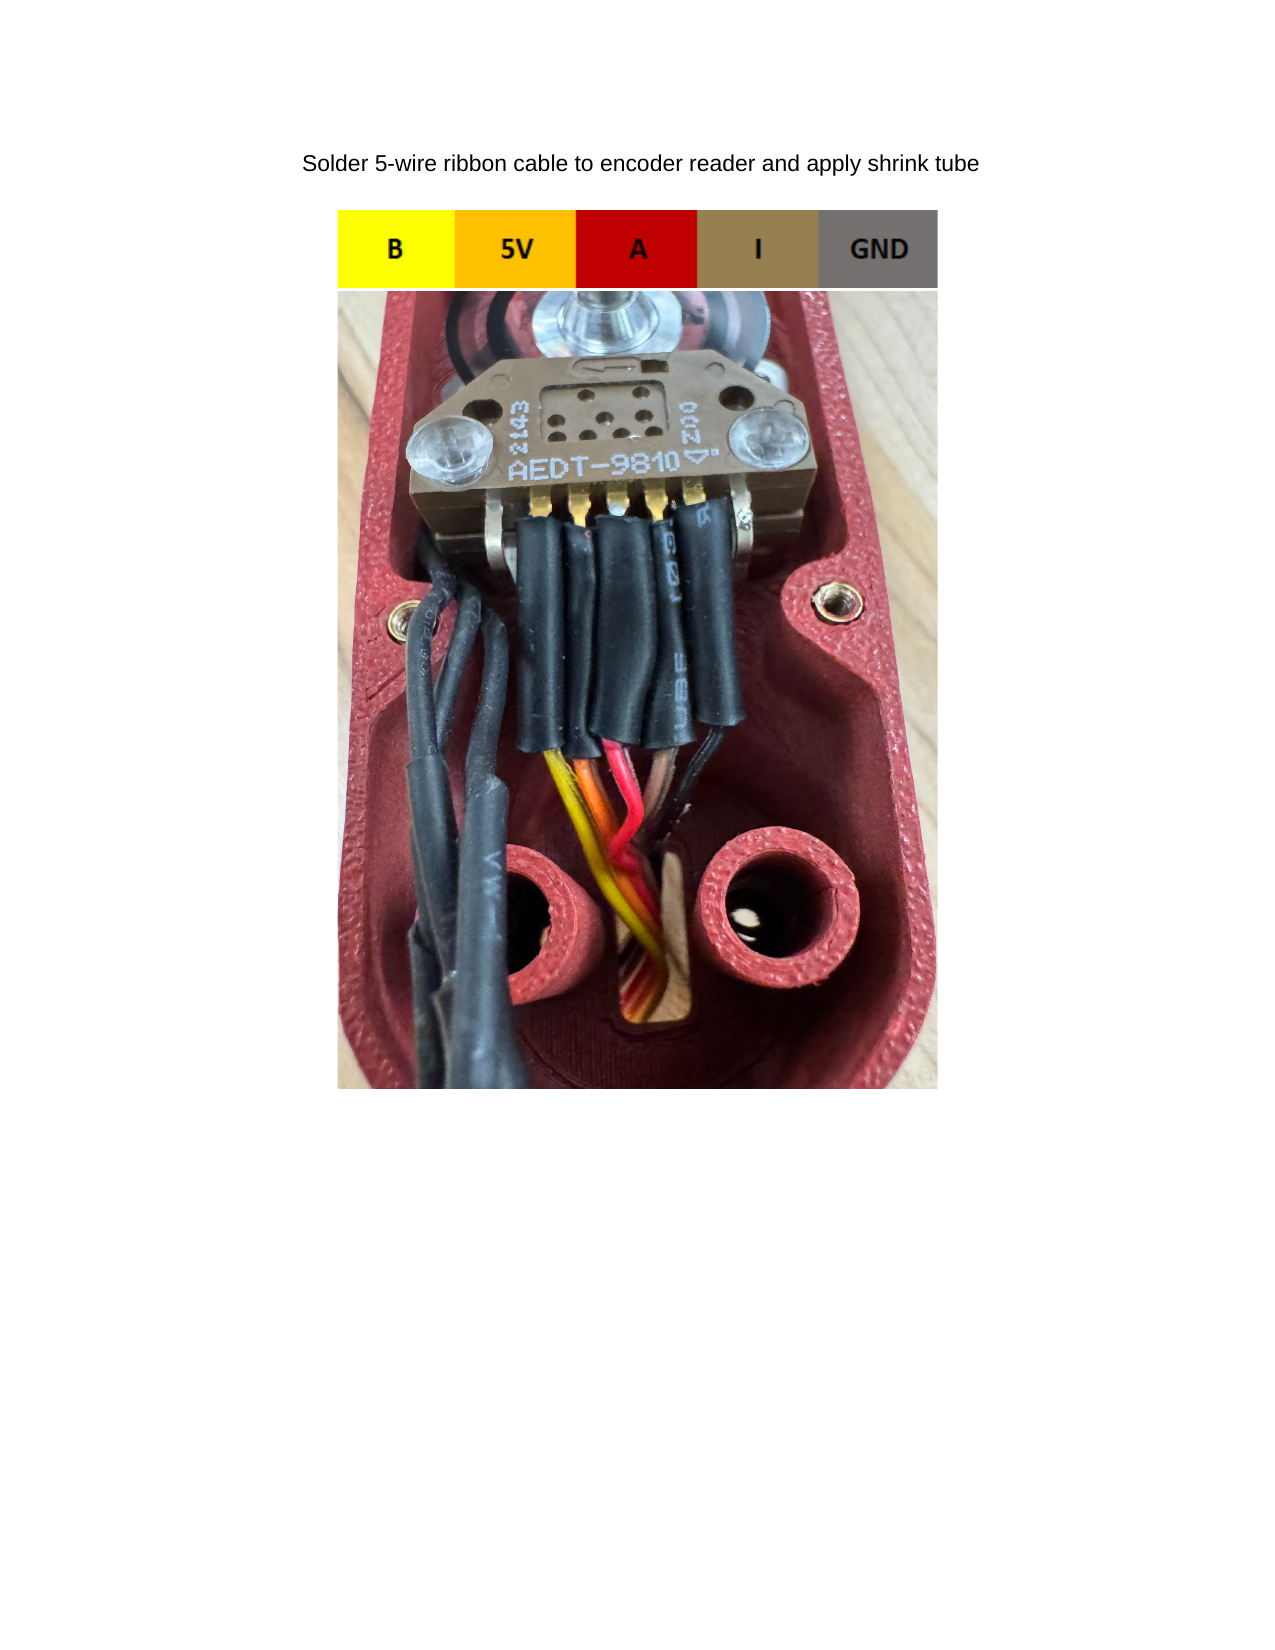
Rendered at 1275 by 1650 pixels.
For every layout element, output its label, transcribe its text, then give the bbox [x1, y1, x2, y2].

picture [337, 291, 938, 1089]
picture [337, 210, 938, 288]
text Solder 5-wire ribbon cable to encoder reader and apply shrink tube [150, 150, 1125, 176]
